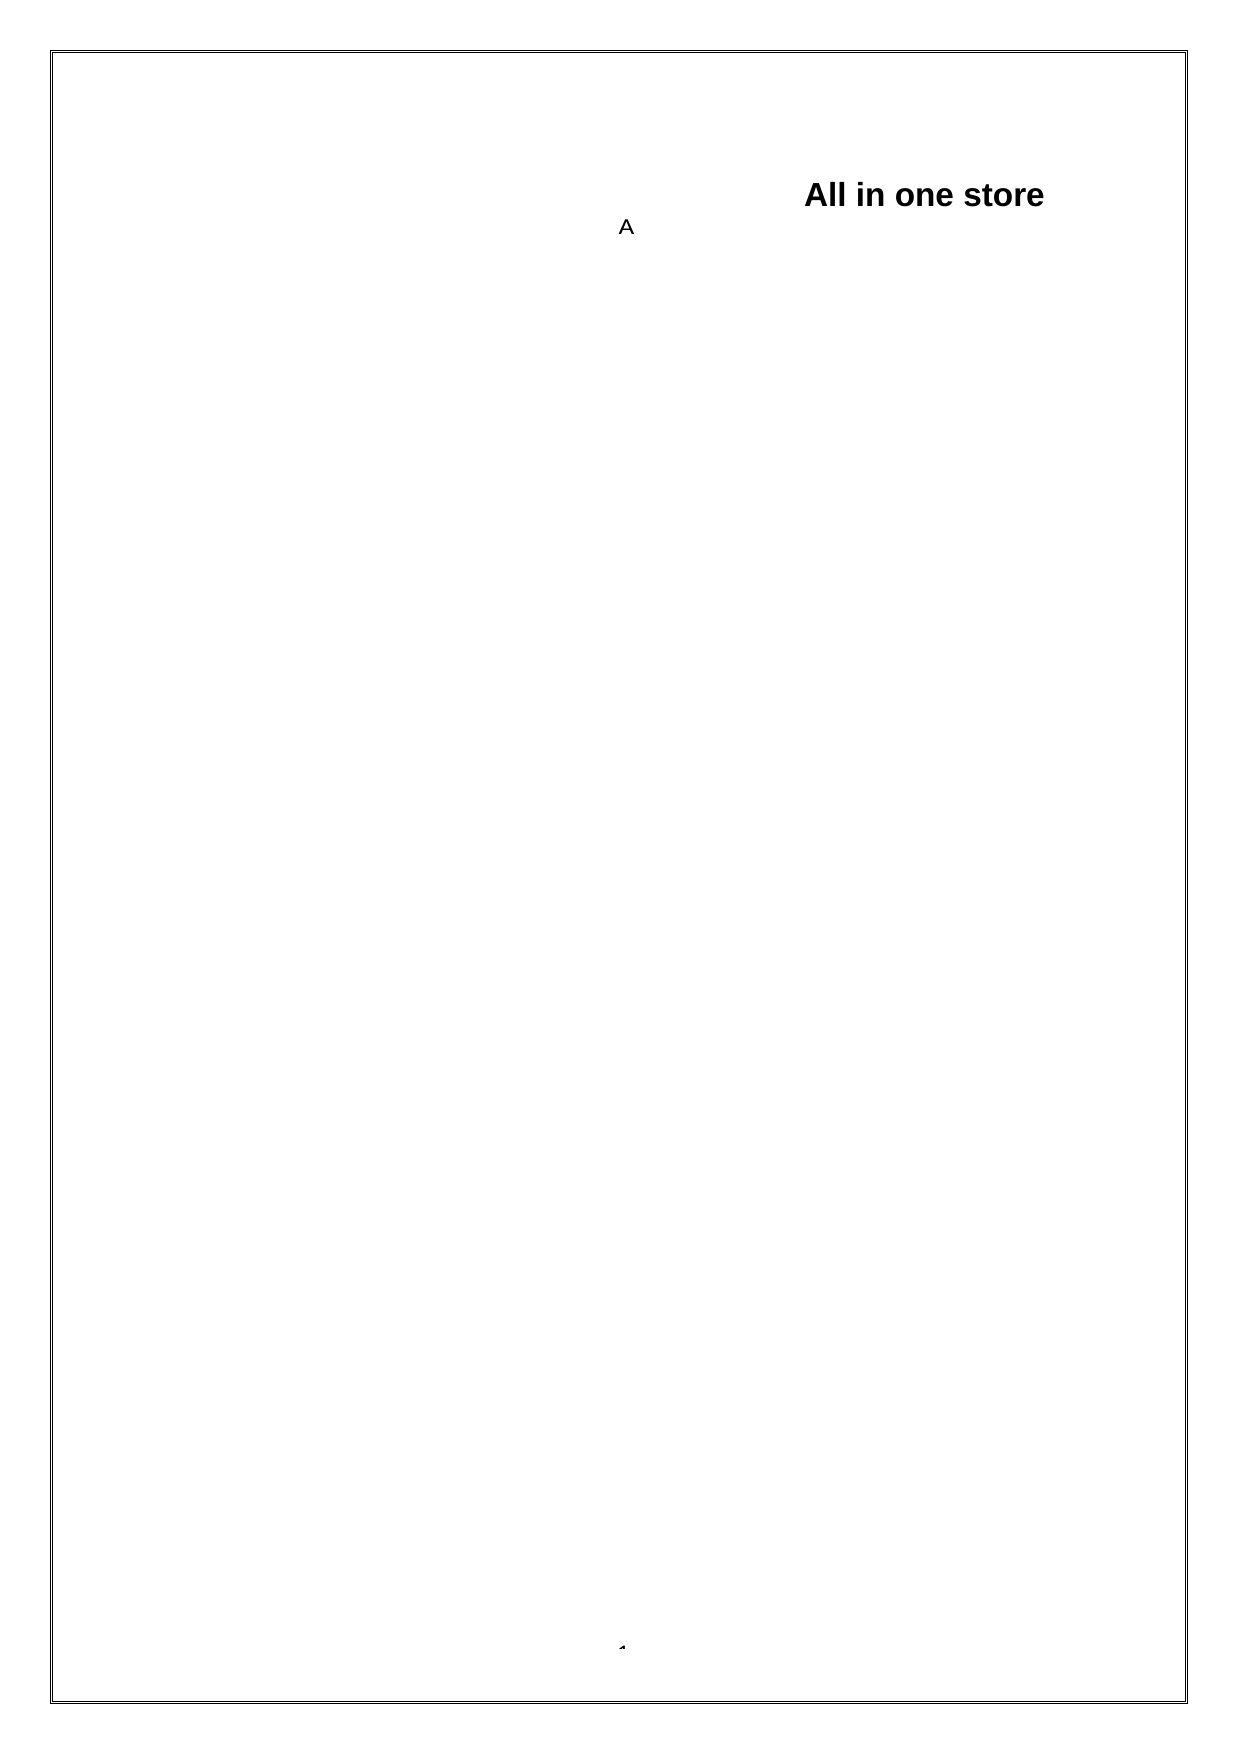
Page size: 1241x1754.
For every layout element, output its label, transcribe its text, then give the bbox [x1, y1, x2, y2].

text A [67, 212, 1185, 241]
